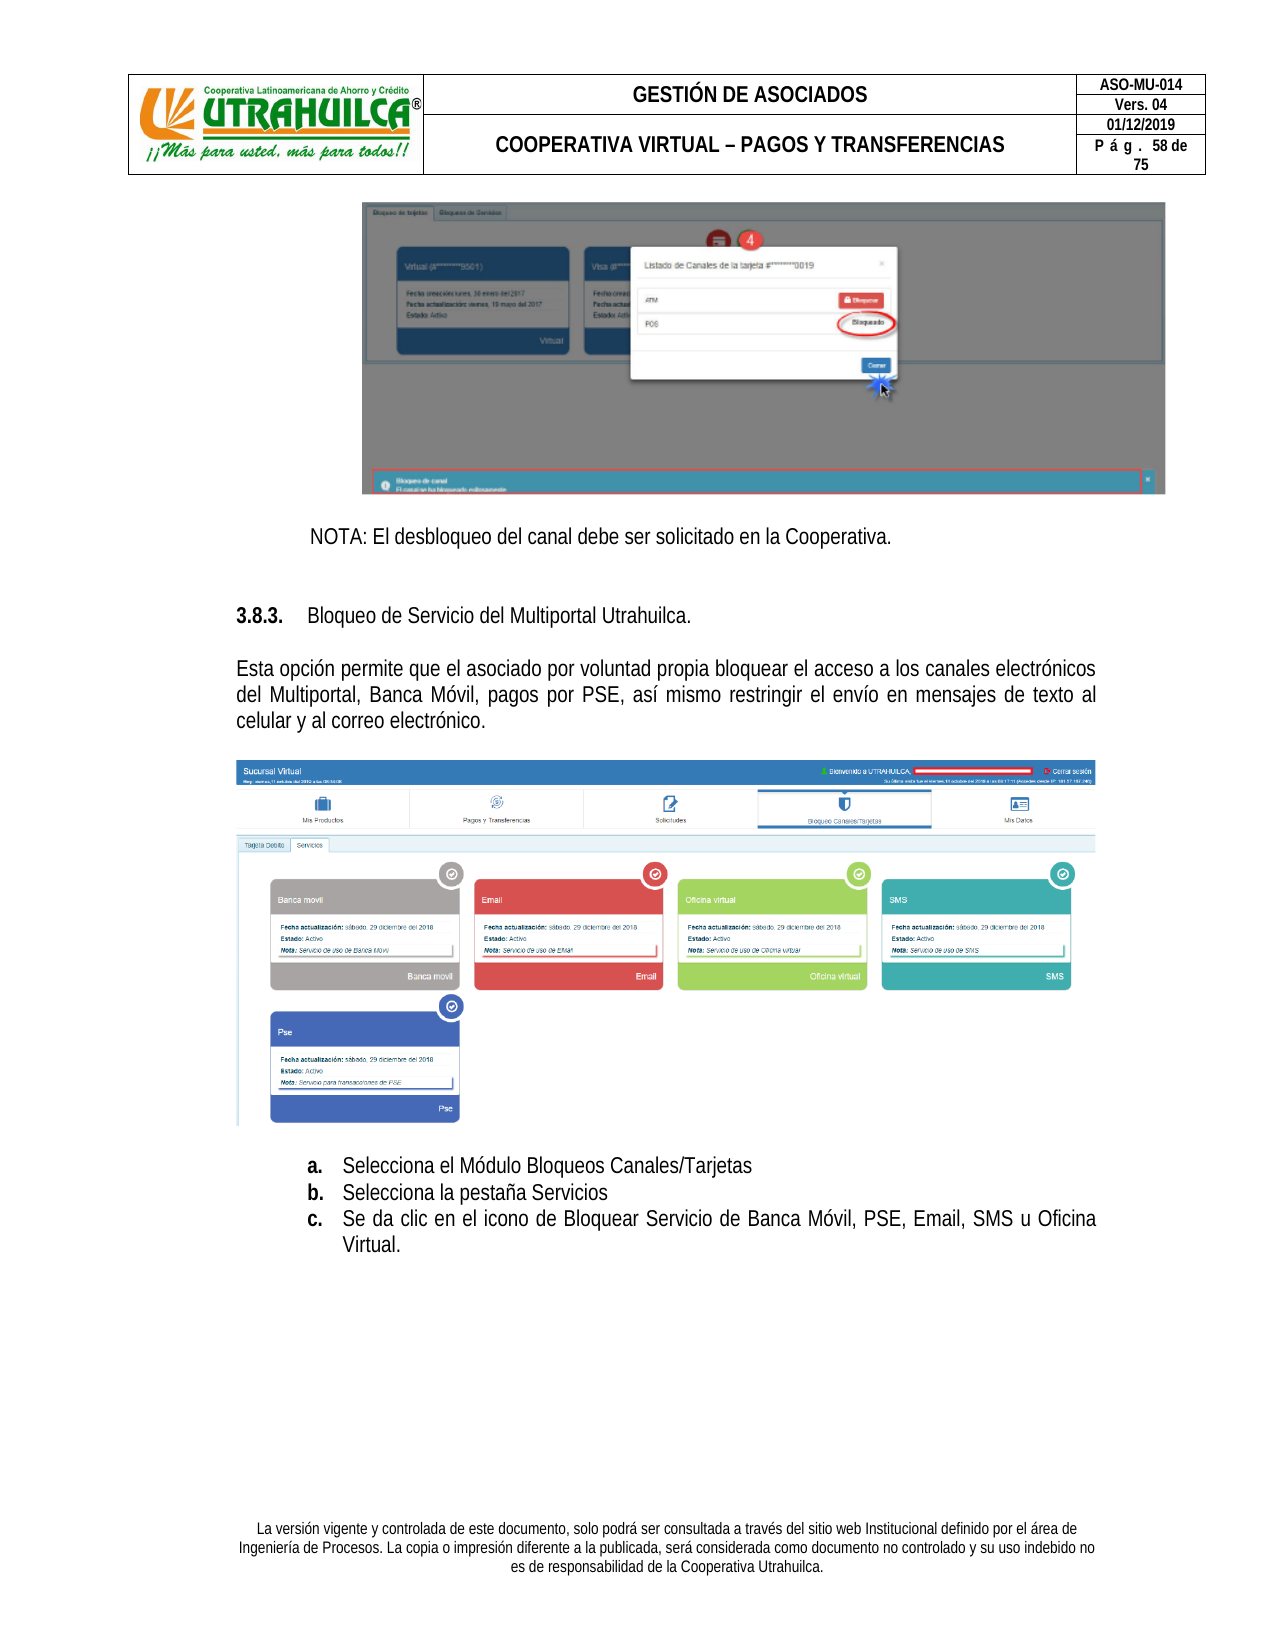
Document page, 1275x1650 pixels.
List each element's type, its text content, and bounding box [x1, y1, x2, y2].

list Selecciona la pestaña Servicios [307, 1179, 1098, 1205]
picture [362, 201, 1168, 497]
list Se da clic en el icono de Bloquear Servicio de Banca Móvil, PSE, Email, SMS u Oficina Virtual. [307, 1205, 1098, 1258]
list Selecciona el Módulo Bloqueos Canales/Tarjetas [307, 1152, 1098, 1179]
text Esta opción permite que el asociado por voluntad propia bloquear el acceso a los canales electrónicos del Multiportal, Banca Móvil, pagos por PSE, así mismo restringir el envío en mensajes de texto al celular y al correo electrónico. [236, 654, 1098, 734]
picture [139, 86, 422, 162]
list Bloqueo de Servicio del Multiportal Utrahuilca. [236, 602, 1098, 628]
picture [236, 760, 1096, 1126]
text NOTA: El desbloqueo del canal debe ser solicitado en la Cooperativa. [236, 523, 1098, 549]
